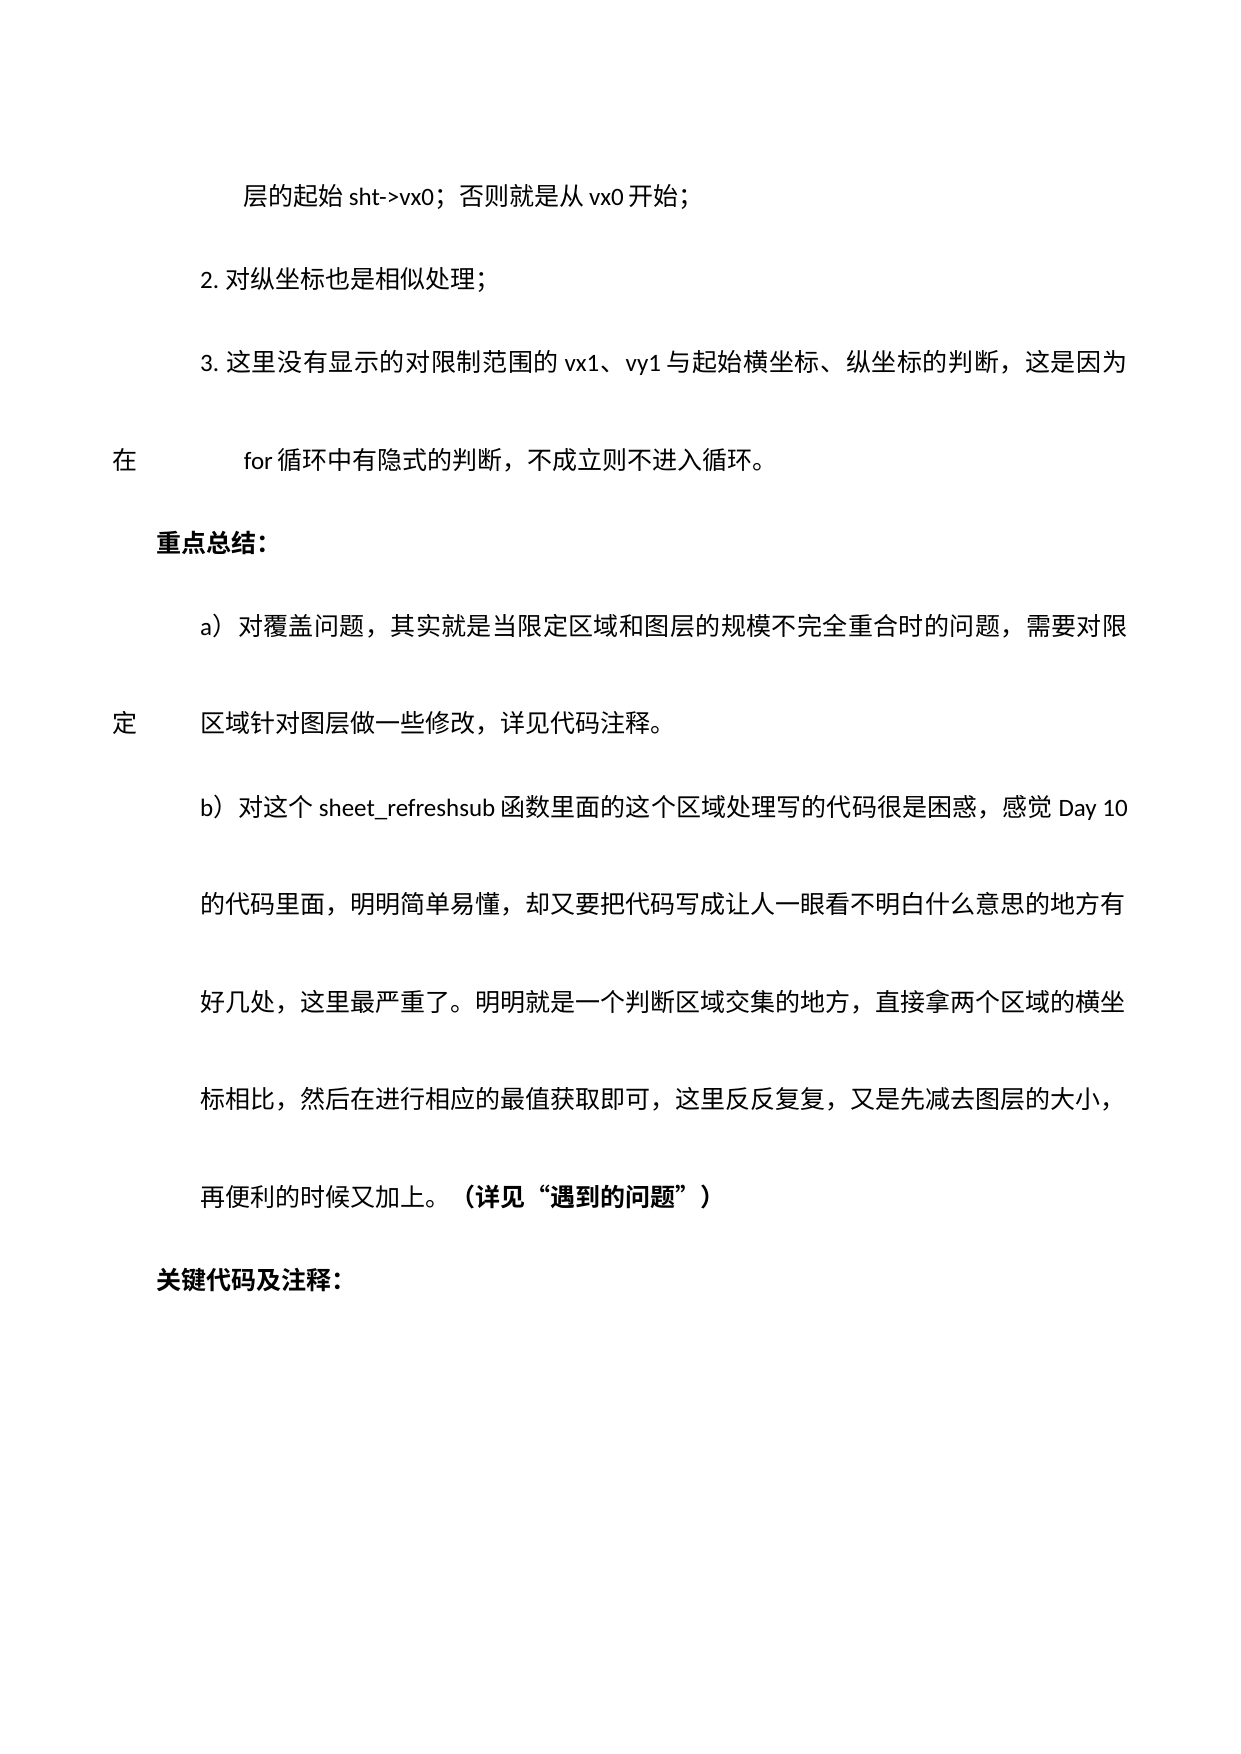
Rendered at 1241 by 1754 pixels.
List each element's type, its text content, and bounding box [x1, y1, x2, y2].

text 3. 这里没有显示的对限制范围的vx1、vy1与起始横坐标、纵坐标的判断，这是因为在 for循环中有隐式的判断，不成立则不进入循环。 [112, 328, 1128, 491]
text 重点总结： [112, 509, 1128, 574]
text a）对覆盖问题，其实就是当限定区域和图层的规模不完全重合时的问题，需要对限定 区域针对图层做一些修改，详见代码注释。 [112, 592, 1128, 754]
text 关键代码及注释： [112, 1246, 1128, 1311]
text 2. 对纵坐标也是相似处理； [112, 245, 1128, 310]
text b）对这个sheet_refreshsub函数里面的这个区域处理写的代码很是困惑，感觉Day 10 的代码里面，明明简单易懂，却又要把代码写成让人一眼看不明白什么意思的地方有 好几处，这里最严重了。明明就是一个判断区域交集的地方，直接拿两个区域的横坐 标相比，然后在进行相应的最值获取即可，这里反反复复，又是先减去图层的大小， 再便利的时候又加上。（详见“遇到的问题”） [112, 773, 1128, 1228]
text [112, 162, 1128, 227]
